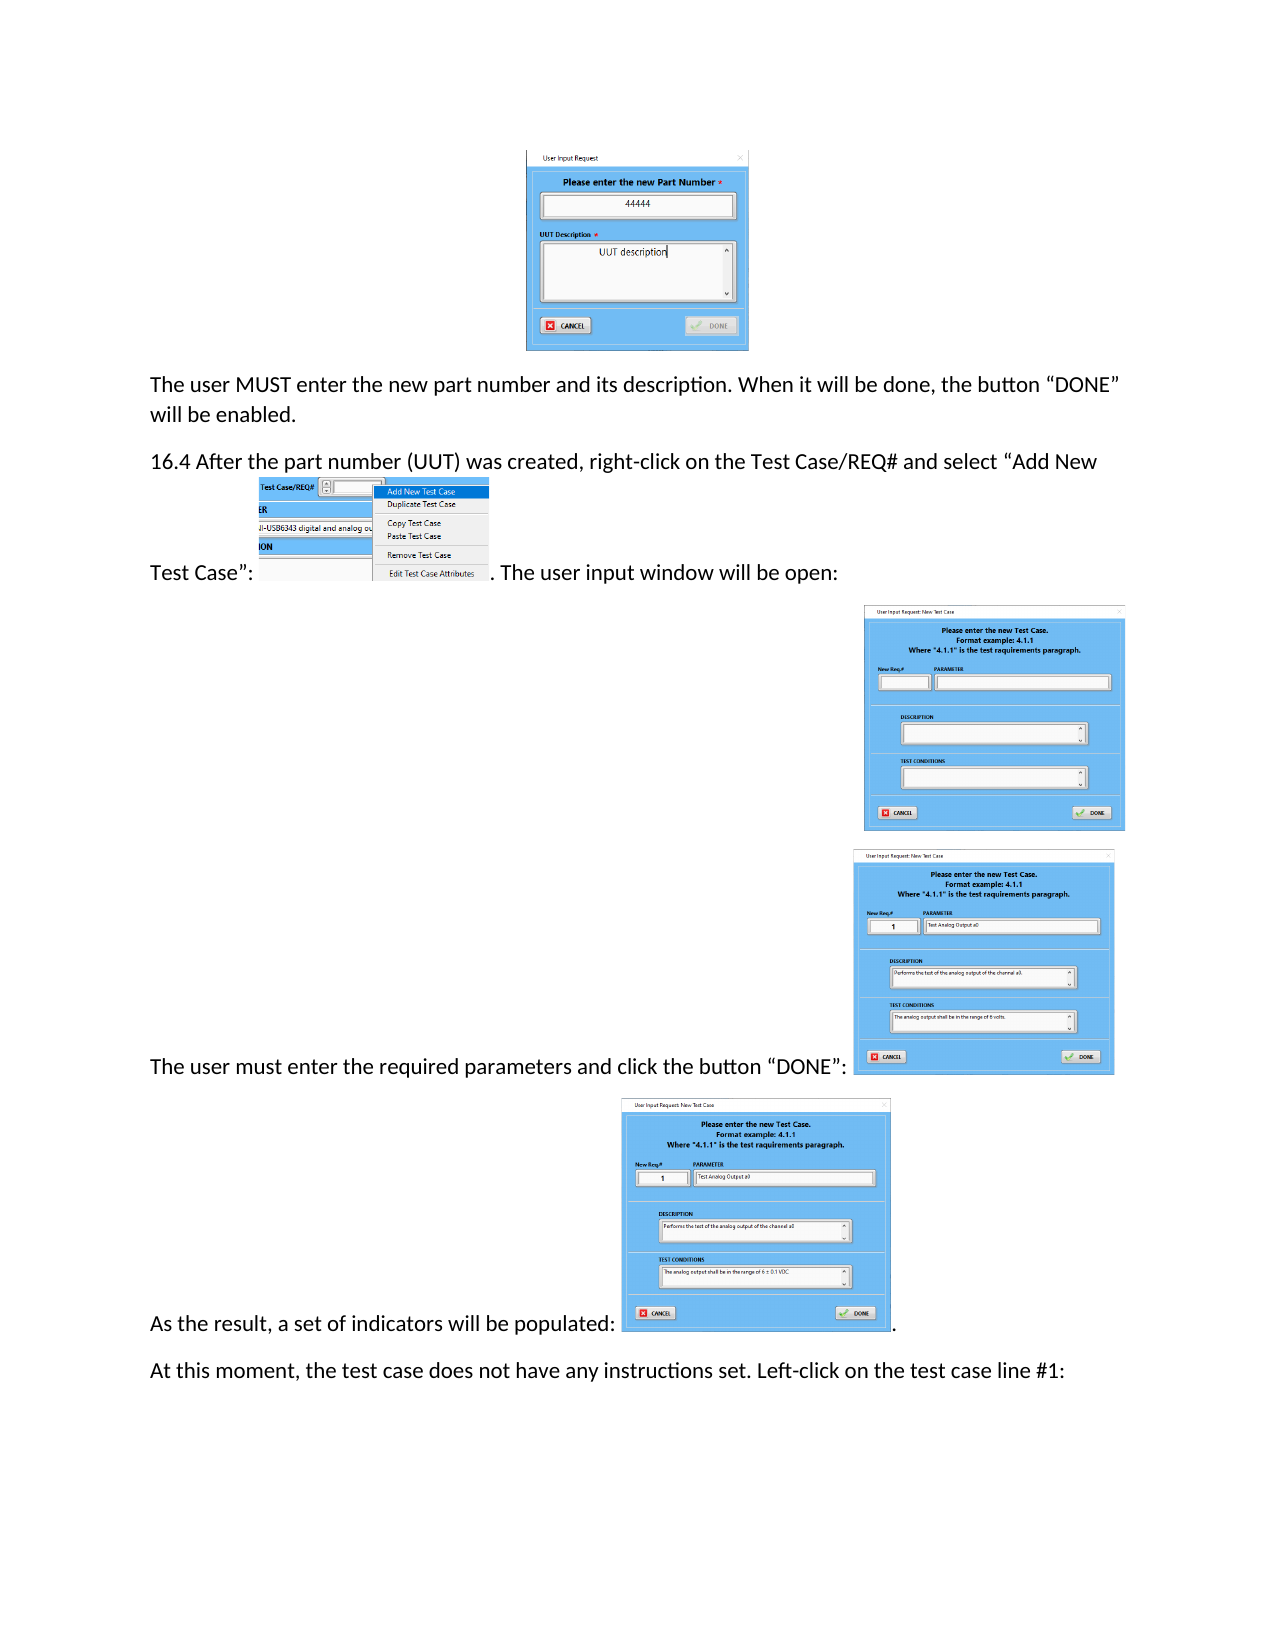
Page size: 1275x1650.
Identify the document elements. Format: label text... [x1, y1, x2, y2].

text At this moment, the test case does not have any instructions set. Left-click on the test case line #1: [150, 1356, 1125, 1384]
list The user MUST enter the new part number and its description. When it will be done, the button “DONE” will be enabled. [150, 370, 1125, 428]
picture [258, 477, 490, 581]
picture [853, 849, 1115, 1075]
picture [621, 1098, 891, 1332]
text 16.4 After the part number (UUT) was created, right-click on the Test Case/REQ# and select “Add New Test Case”: . The user input window will be open: [150, 447, 1125, 587]
picture [526, 150, 749, 351]
picture [864, 605, 1125, 831]
